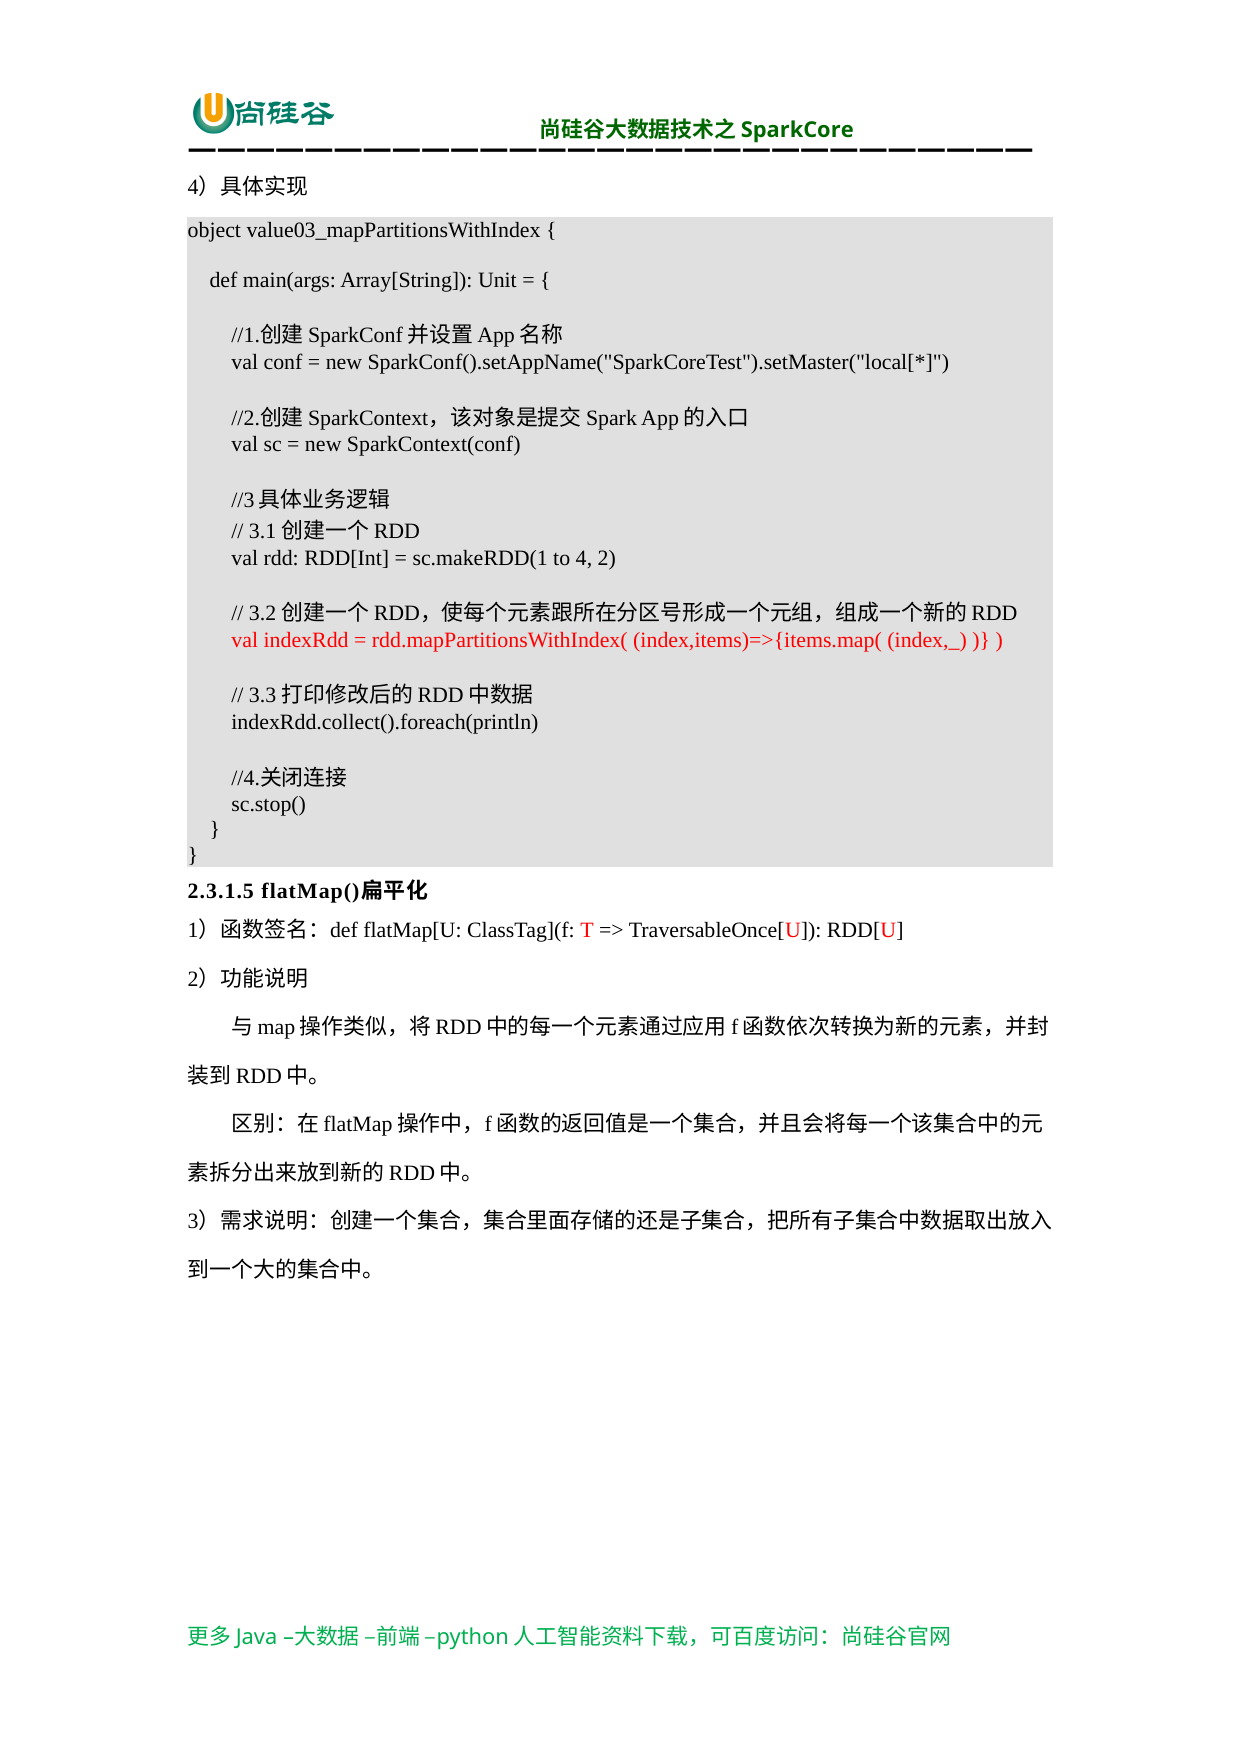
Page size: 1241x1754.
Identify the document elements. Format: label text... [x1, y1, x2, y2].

text 4）具体实现 [187, 168, 1053, 201]
text 1）函数签名：def flatMap[U: ClassTag](f: T => TraversableOnce[U]): RDD[U] [187, 912, 1053, 944]
text 3）需求说明：创建一个集合，集合里面存储的还是子集合，把所有子集合中数据取出放入到一个大的集合中。 [187, 1203, 1053, 1284]
text object value03_mapPartitionsWithIndex { def main(args: Array[String]): Unit = { //1.创建SparkConf并设置App名称 val conf = new SparkConf().setAppName("SparkCoreTest").setMaster("local[*]") //2.创建SparkContext，该对象是提交Spark App的入口 val sc = new SparkContext(conf) //3具体业务逻辑 // 3.1 创建一个RDD val rdd: RDD[Int] = sc.makeRDD(1 to 4, 2) // 3.2 创建一个RDD，使每个元素跟所在分区号形成一个元组，组成一个新的RDD val indexRdd = rdd.mapPartitionsWithIndex( (index,items)=>{items.map( (index,_) )} ) // 3.3 打印修改后的RDD中数据 indexRdd.collect().foreach(println) //4.关闭连接 sc.stop() } } [187, 217, 1053, 867]
subtitle 2.3.1.5 flatMap()扁平化 [187, 873, 1053, 906]
text 与map操作类似，将RDD中的每一个元素通过应用f函数依次转换为新的元素，并封装到RDD中。 [187, 1008, 1053, 1090]
text 区别：在flatMap操作中，f函数的返回值是一个集合，并且会将每一个该集合中的元素拆分出来放到新的RDD中。 [187, 1106, 1053, 1187]
text 2）功能说明 [187, 960, 1053, 993]
